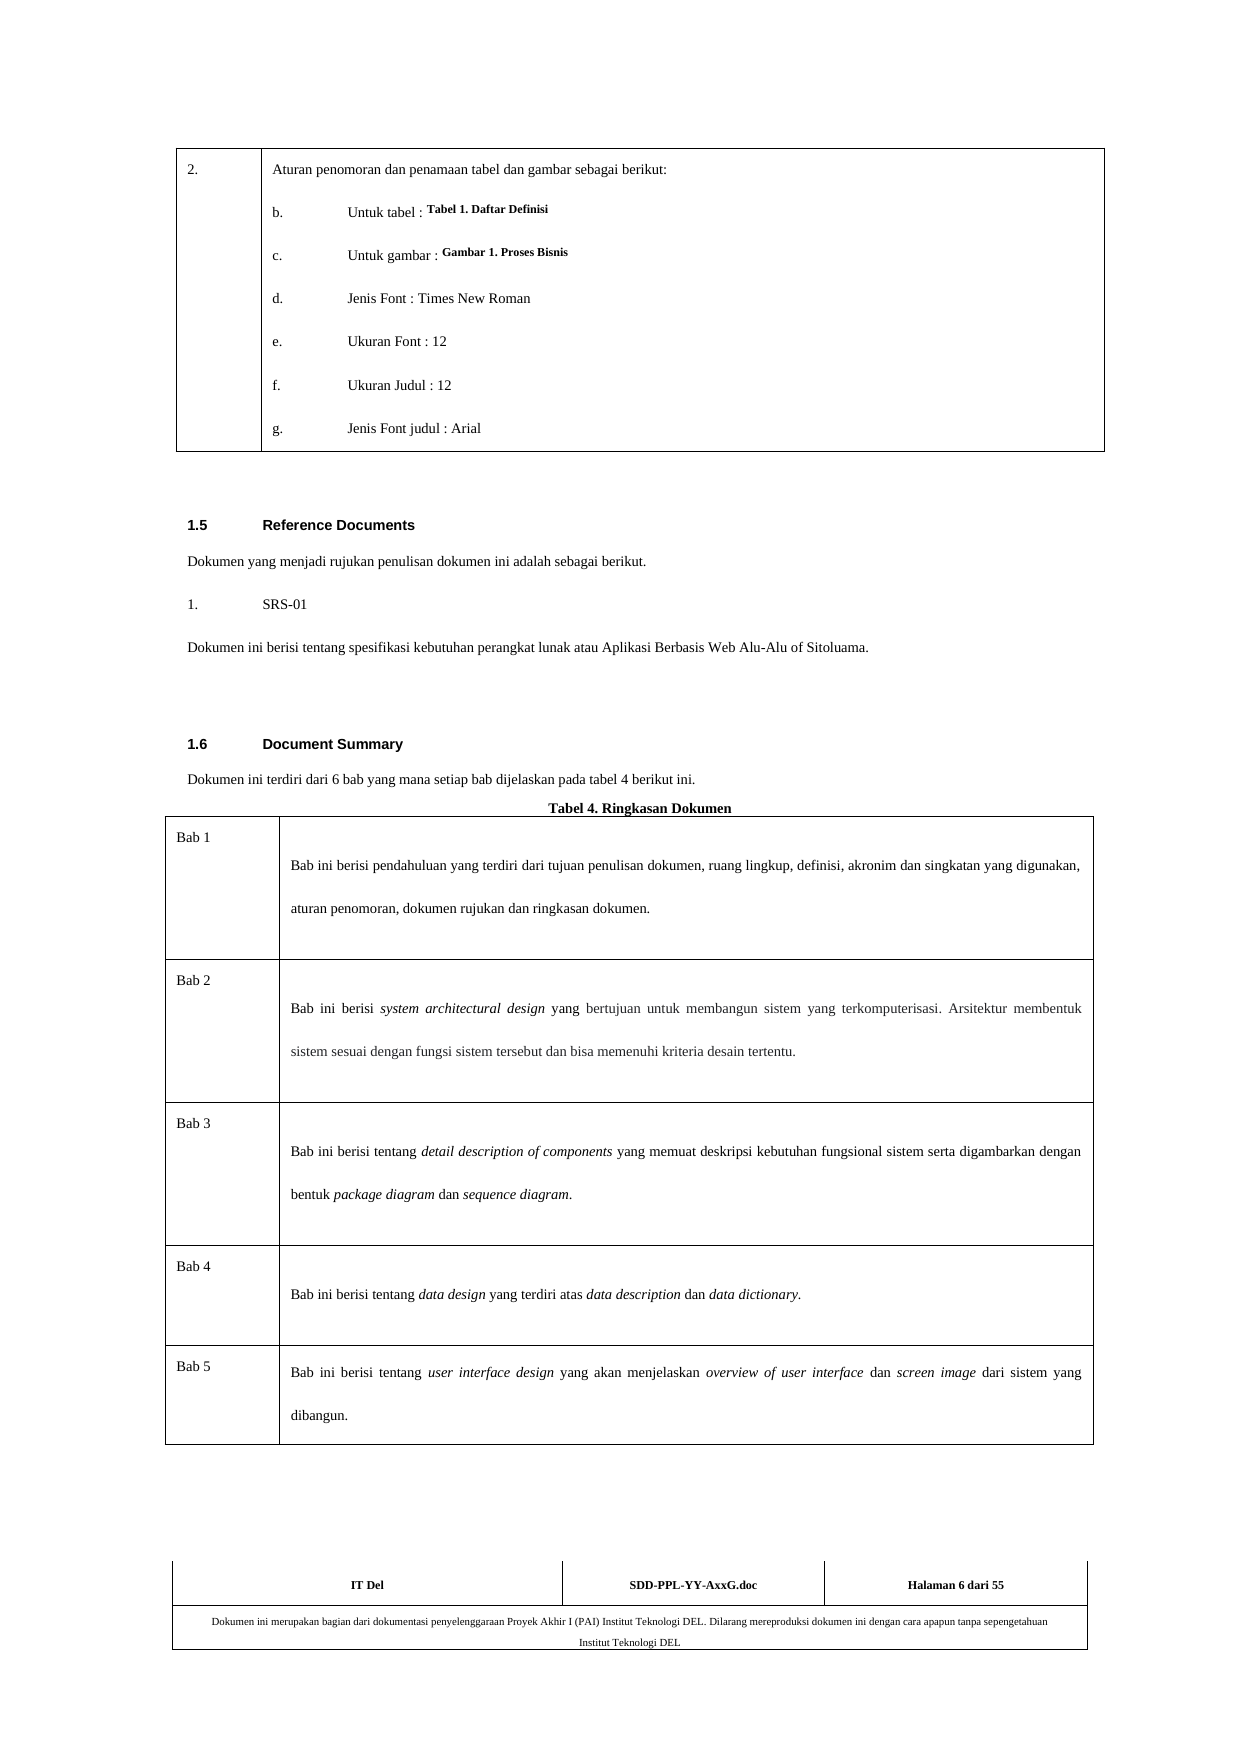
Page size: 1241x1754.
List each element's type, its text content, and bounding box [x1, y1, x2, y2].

table_cell Aturan penomoran dan penamaan tabel dan gambar sebagai berikut: Untuk tabel : Tabel 1. Daftar Definisi Untuk gambar : Gambar 1. Proses Bisnis Jenis Font : Times New Roman Ukuran Font : 12 Ukuran Judul : 12 Jenis Font judul : Arial [262, 149, 1104, 451]
table_cell Bab 3 [166, 1103, 279, 1245]
table_cell Bab ini berisi tentang data design yang terdiri atas data description dan data dictionary. [280, 1246, 1093, 1344]
table_cell Bab ini berisi tentang user interface design yang akan menjelaskan overview of user interface dan screen image dari sistem yang dibangun. [280, 1346, 1093, 1444]
text Dokumen ini terdiri dari 6 bab yang mana setiap bab dijelaskan pada tabel 4 berikut ini. [187, 758, 1092, 787]
subtitle Reference Documents [187, 505, 1092, 534]
table_cell Bab 2 [166, 960, 279, 1102]
list SRS-01 [187, 583, 1092, 612]
table_header Bab 1 [166, 817, 279, 959]
text Dokumen yang menjadi rujukan penulisan dokumen ini adalah sebagai berikut. [187, 540, 1092, 569]
subtitle Document Summary [187, 723, 1092, 752]
table_cell Bab 4 [166, 1246, 279, 1344]
text Tabel 4. Ringkasan Dokumen [187, 787, 1092, 816]
table_cell Bab ini berisi system architectural design yang bertujuan untuk membangun sistem yang terkomputerisasi. Arsitektur membentuk sistem sesuai dengan fungsi sistem tersebut dan bisa memenuhi kriteria desain tertentu. [280, 960, 1093, 1102]
table_cell 2. [177, 149, 261, 451]
text Dokumen ini berisi tentang spesifikasi kebutuhan perangkat lunak atau Aplikasi Berbasis Web Alu-Alu of Sitoluama. [187, 627, 1092, 655]
table_header Bab ini berisi pendahuluan yang terdiri dari tujuan penulisan dokumen, ruang lingkup, definisi, akronim dan singkatan yang digunakan, aturan penomoran, dokumen rujukan dan ringkasan dokumen. [280, 817, 1093, 959]
table_cell Bab ini berisi tentang detail description of components yang memuat deskripsi kebutuhan fungsional sistem serta digambarkan dengan bentuk package diagram dan sequence diagram. [280, 1103, 1093, 1245]
table_cell Bab 5 [166, 1346, 279, 1444]
